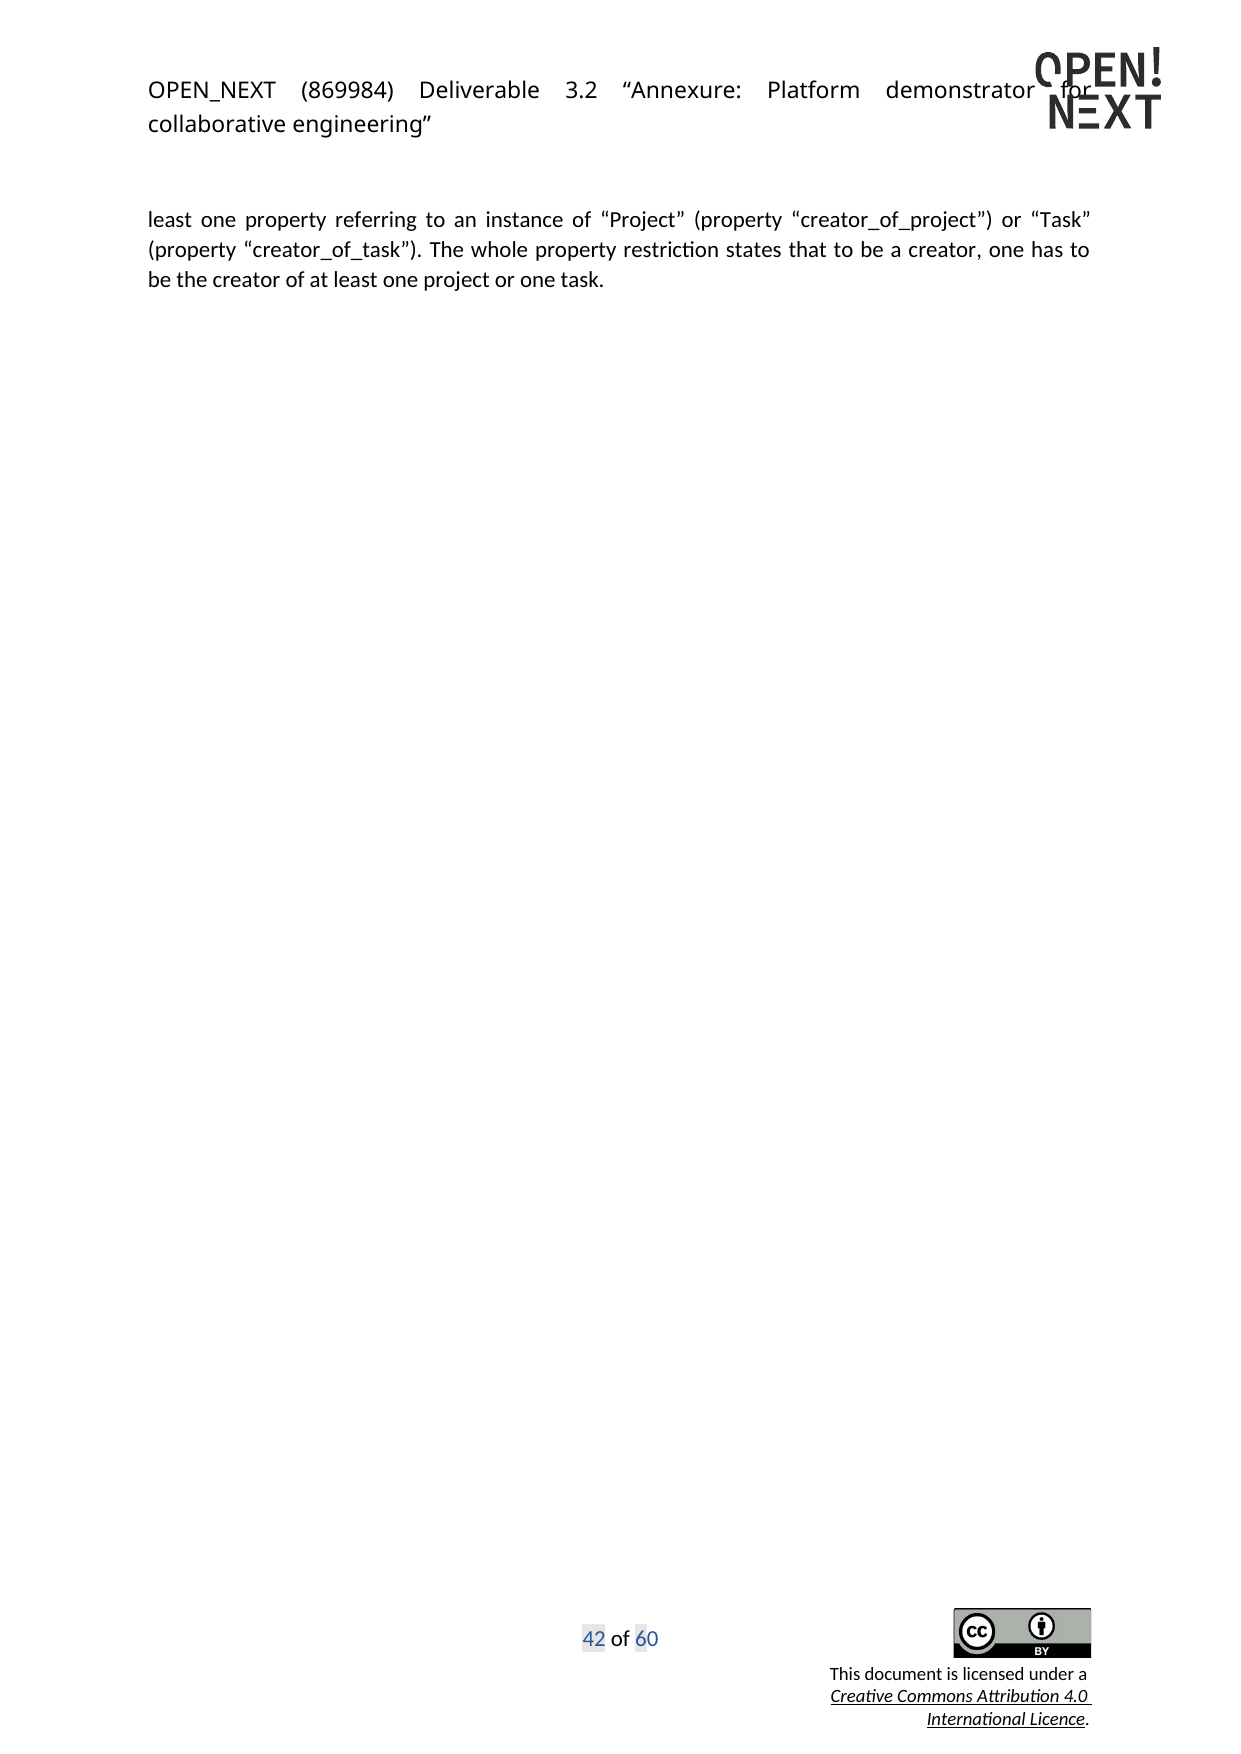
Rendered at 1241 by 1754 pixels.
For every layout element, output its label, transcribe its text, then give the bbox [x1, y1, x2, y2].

picture [953, 1608, 1092, 1658]
